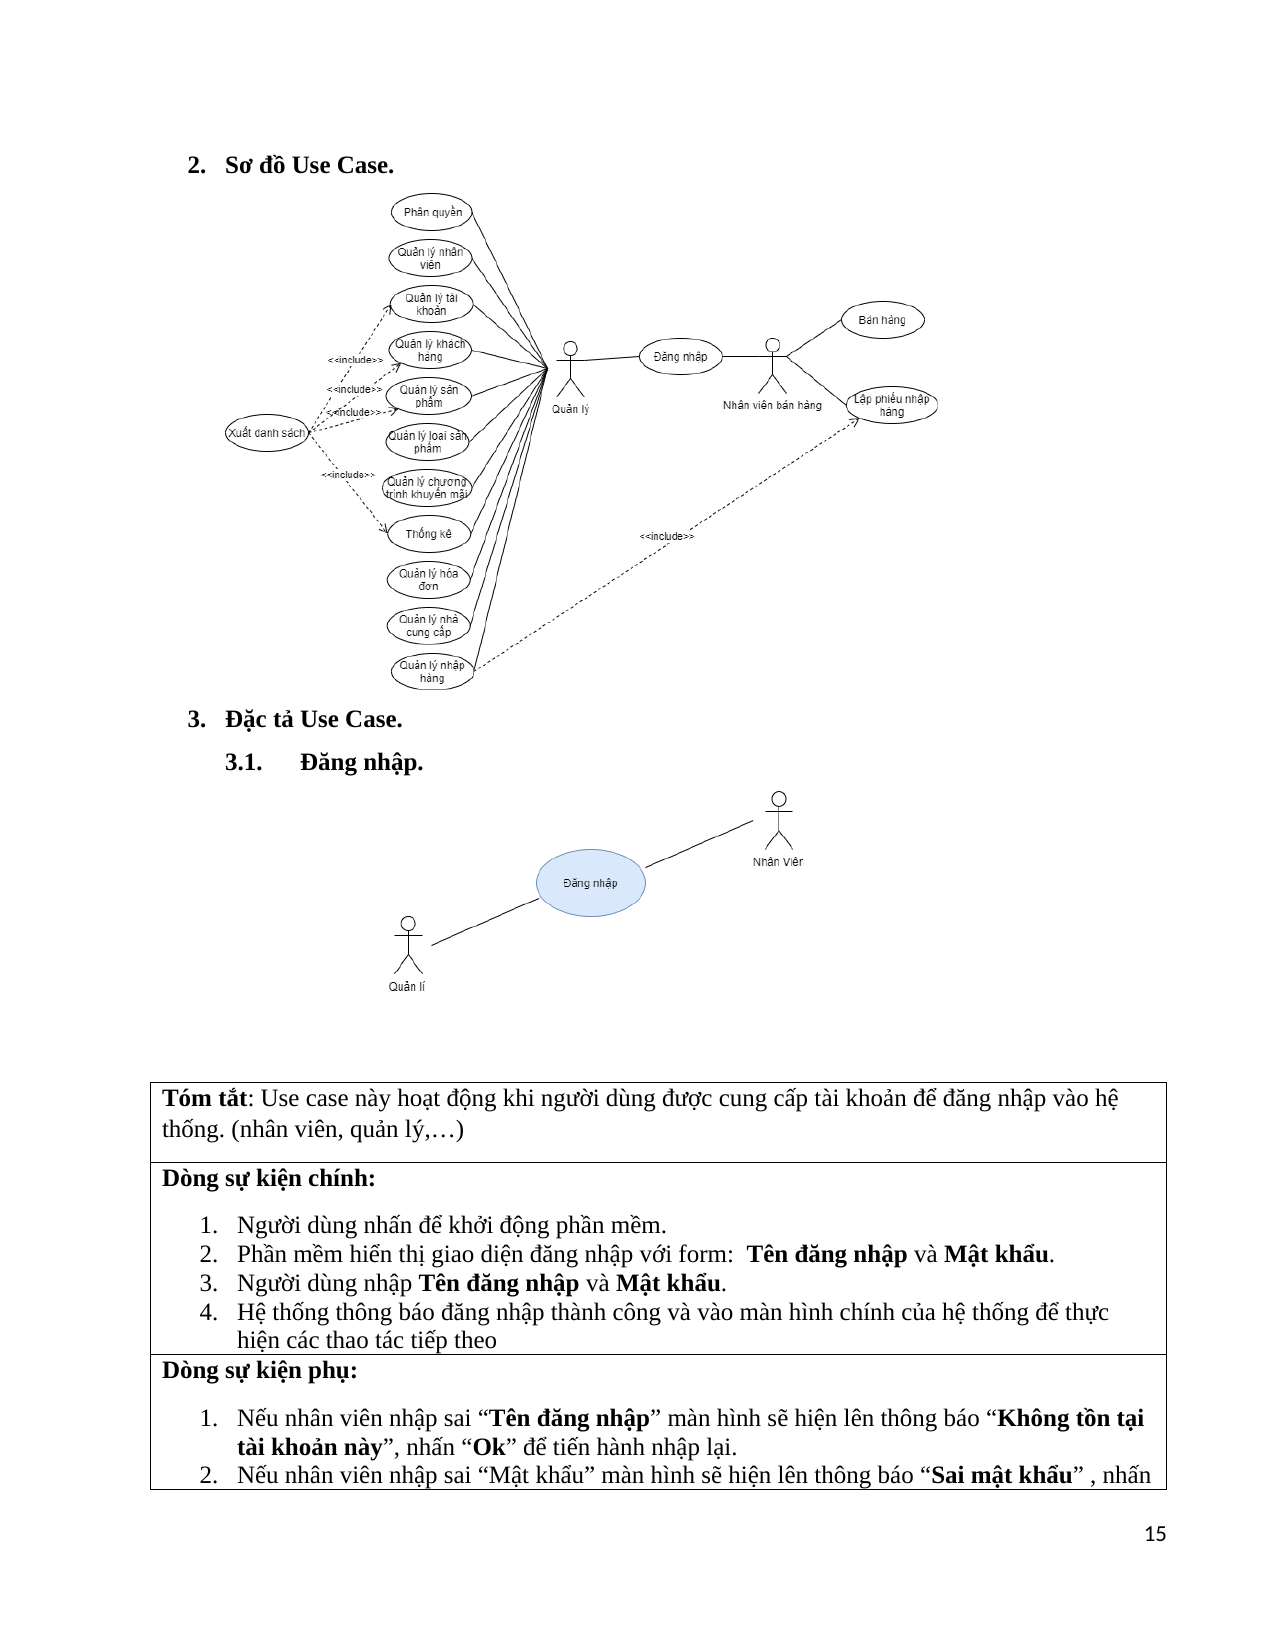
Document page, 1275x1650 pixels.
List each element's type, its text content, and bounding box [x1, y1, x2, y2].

table_cell Dòng sự kiện chính: Người dùng nhấn để khởi động phần mềm. Phần mềm hiển thị giao diện đăng nhập với form: Tên đăng nhập và Mật khẩu. Người dùng nhập Tên đăng nhập và Mật khẩu. Hệ thống thông báo đăng nhập thành công và vào màn hình chính của hệ thống để thực hiện các thao tác tiếp theo [151, 1163, 1166, 1354]
picture [388, 791, 804, 994]
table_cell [151, 1355, 1166, 1489]
table_header Tóm tắt: Use case này hoạt động khi người dùng được cung cấp tài khoản để đăng nhập vào hệ thống. (nhân viên, quản lý,…) [151, 1083, 1166, 1162]
picture [225, 193, 938, 690]
list Sơ đồ Use Case. [187, 150, 1167, 179]
list Đặc tả Use Case. [187, 704, 1167, 732]
list Đăng nhập. [225, 747, 1167, 776]
